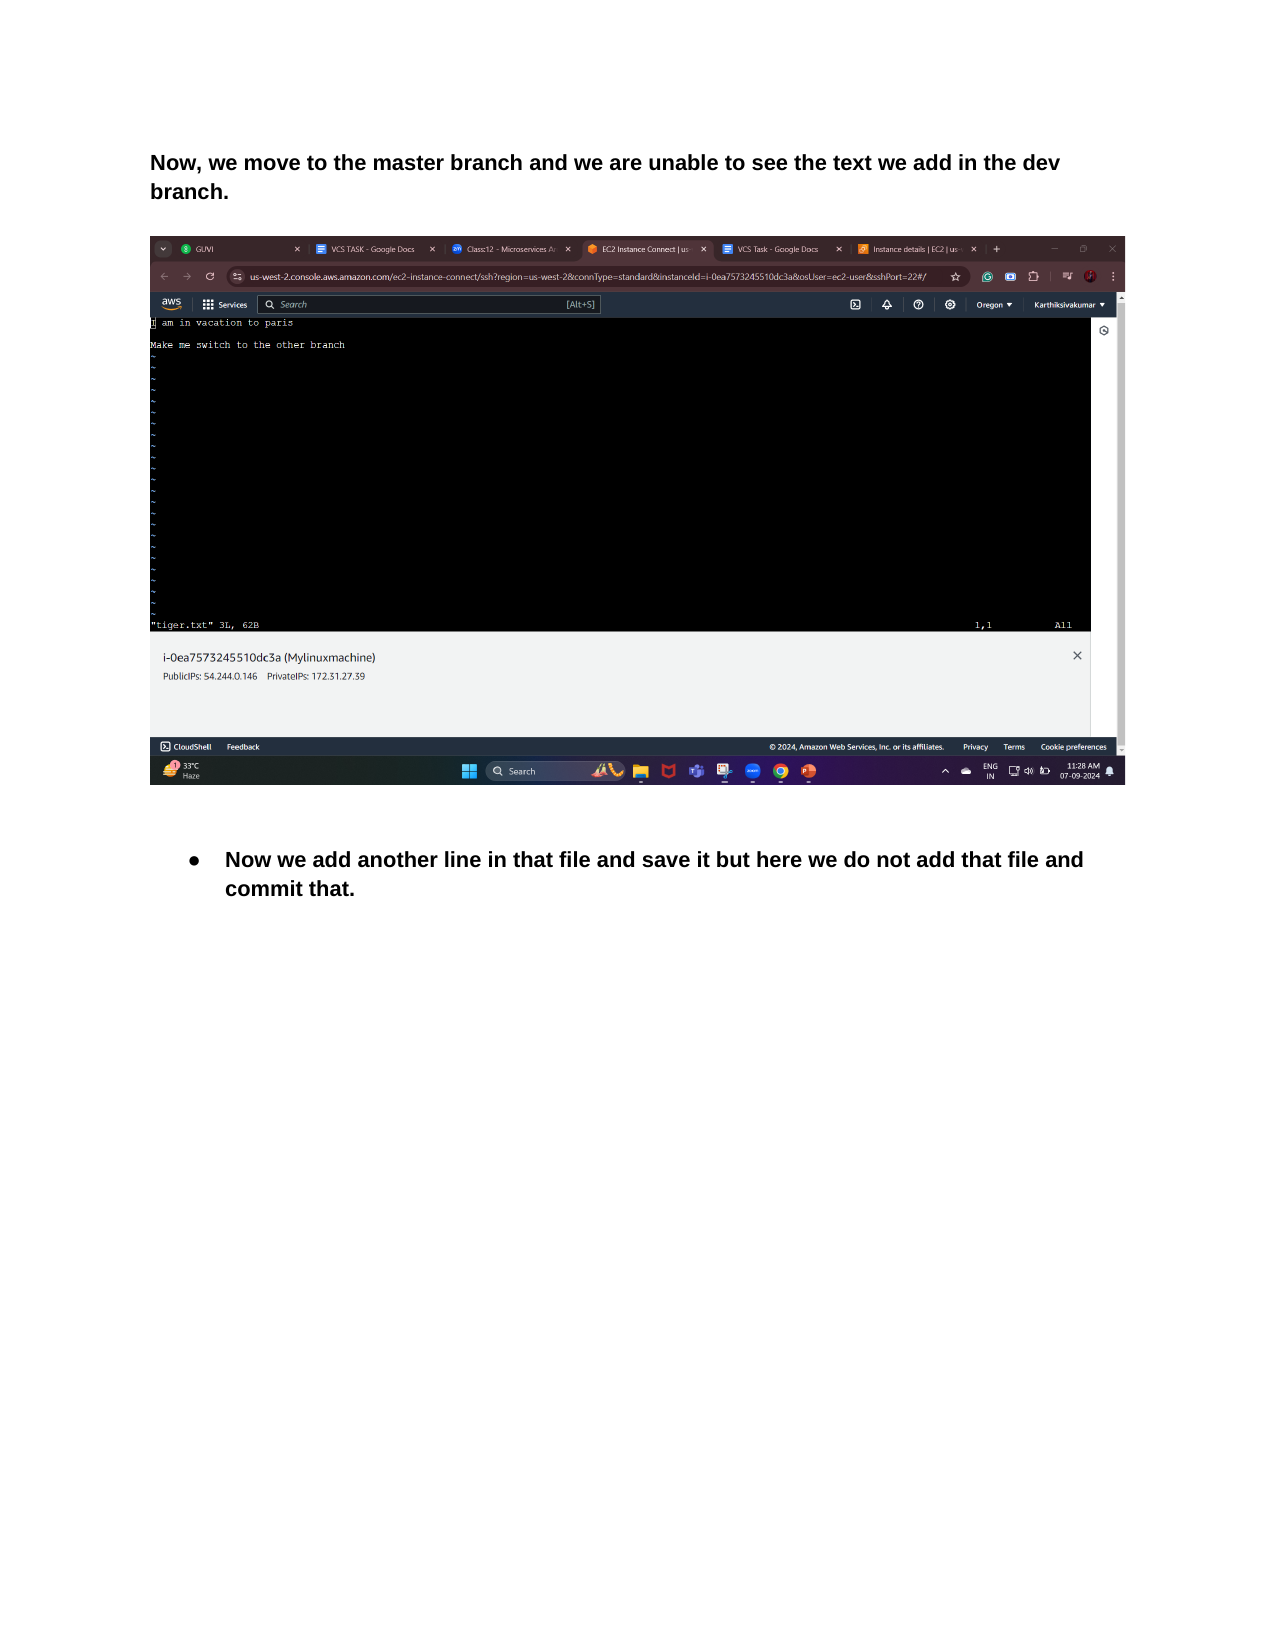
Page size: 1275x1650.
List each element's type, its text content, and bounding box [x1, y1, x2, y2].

picture [150, 236, 1125, 785]
text Now, we move to the master branch and we are unable to see the text we add in the dev branch. [150, 150, 1125, 204]
list Now we add another line in that file and save it but here we do not add that file and commit that. [187, 847, 1125, 901]
